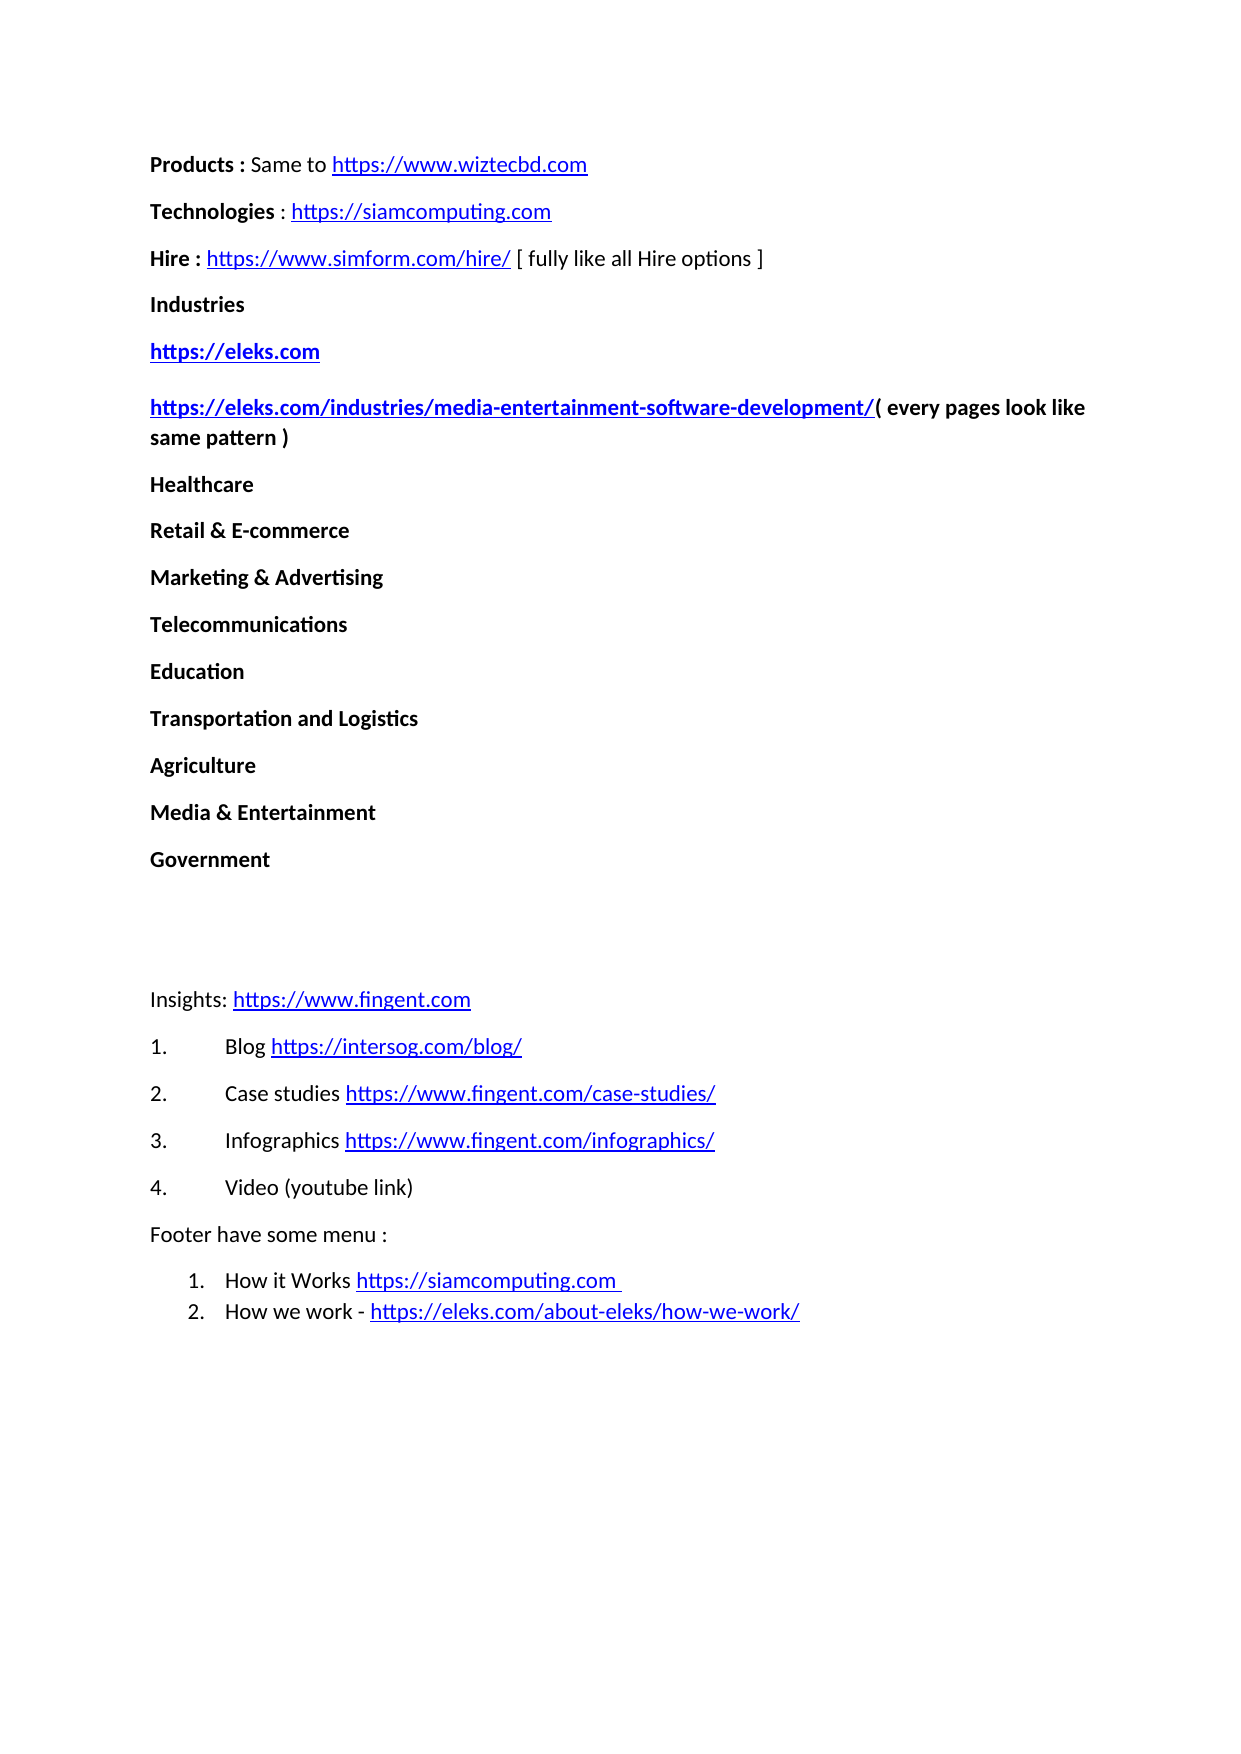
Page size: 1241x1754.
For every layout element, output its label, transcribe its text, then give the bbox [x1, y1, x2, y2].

text Healthcare [150, 470, 1090, 498]
list How we work - https://eleks.com/about-eleks/how-we-work/ [187, 1297, 1090, 1325]
text https://eleks.com [150, 337, 1090, 366]
text 1. Blog https://intersog.com/blog/ [150, 1032, 1090, 1060]
list How it Works https://siamcomputing.com [187, 1267, 1090, 1295]
text Products : Same to https://www.wiztecbd.com [150, 150, 1090, 178]
text 3. Infographics https://www.fingent.com/infographics/ [150, 1126, 1090, 1154]
text Insights: https://www.fingent.com [150, 985, 1090, 1013]
text 2. Case studies https://www.fingent.com/case-studies/ [150, 1079, 1090, 1107]
text Marketing & Advertising [150, 563, 1090, 592]
text Retail & E-commerce [150, 517, 1090, 545]
text Hire : https://www.simform.com/hire/ [ fully like all Hire options ] [150, 244, 1090, 272]
text Media & Entertainment [150, 798, 1090, 826]
text 4. Video (youtube link) [150, 1173, 1090, 1201]
text Technologies : https://siamcomputing.com [150, 197, 1090, 225]
text Telecommunications [150, 610, 1090, 638]
text Government [150, 845, 1090, 873]
text Footer have some menu : [150, 1220, 1090, 1248]
text Agriculture [150, 751, 1090, 779]
text Transportation and Logistics [150, 704, 1090, 732]
text https://eleks.com/industries/media-entertainment-software-development/( every pages look like same pattern ) [150, 393, 1090, 451]
text Industries [150, 291, 1090, 319]
text Education [150, 657, 1090, 685]
